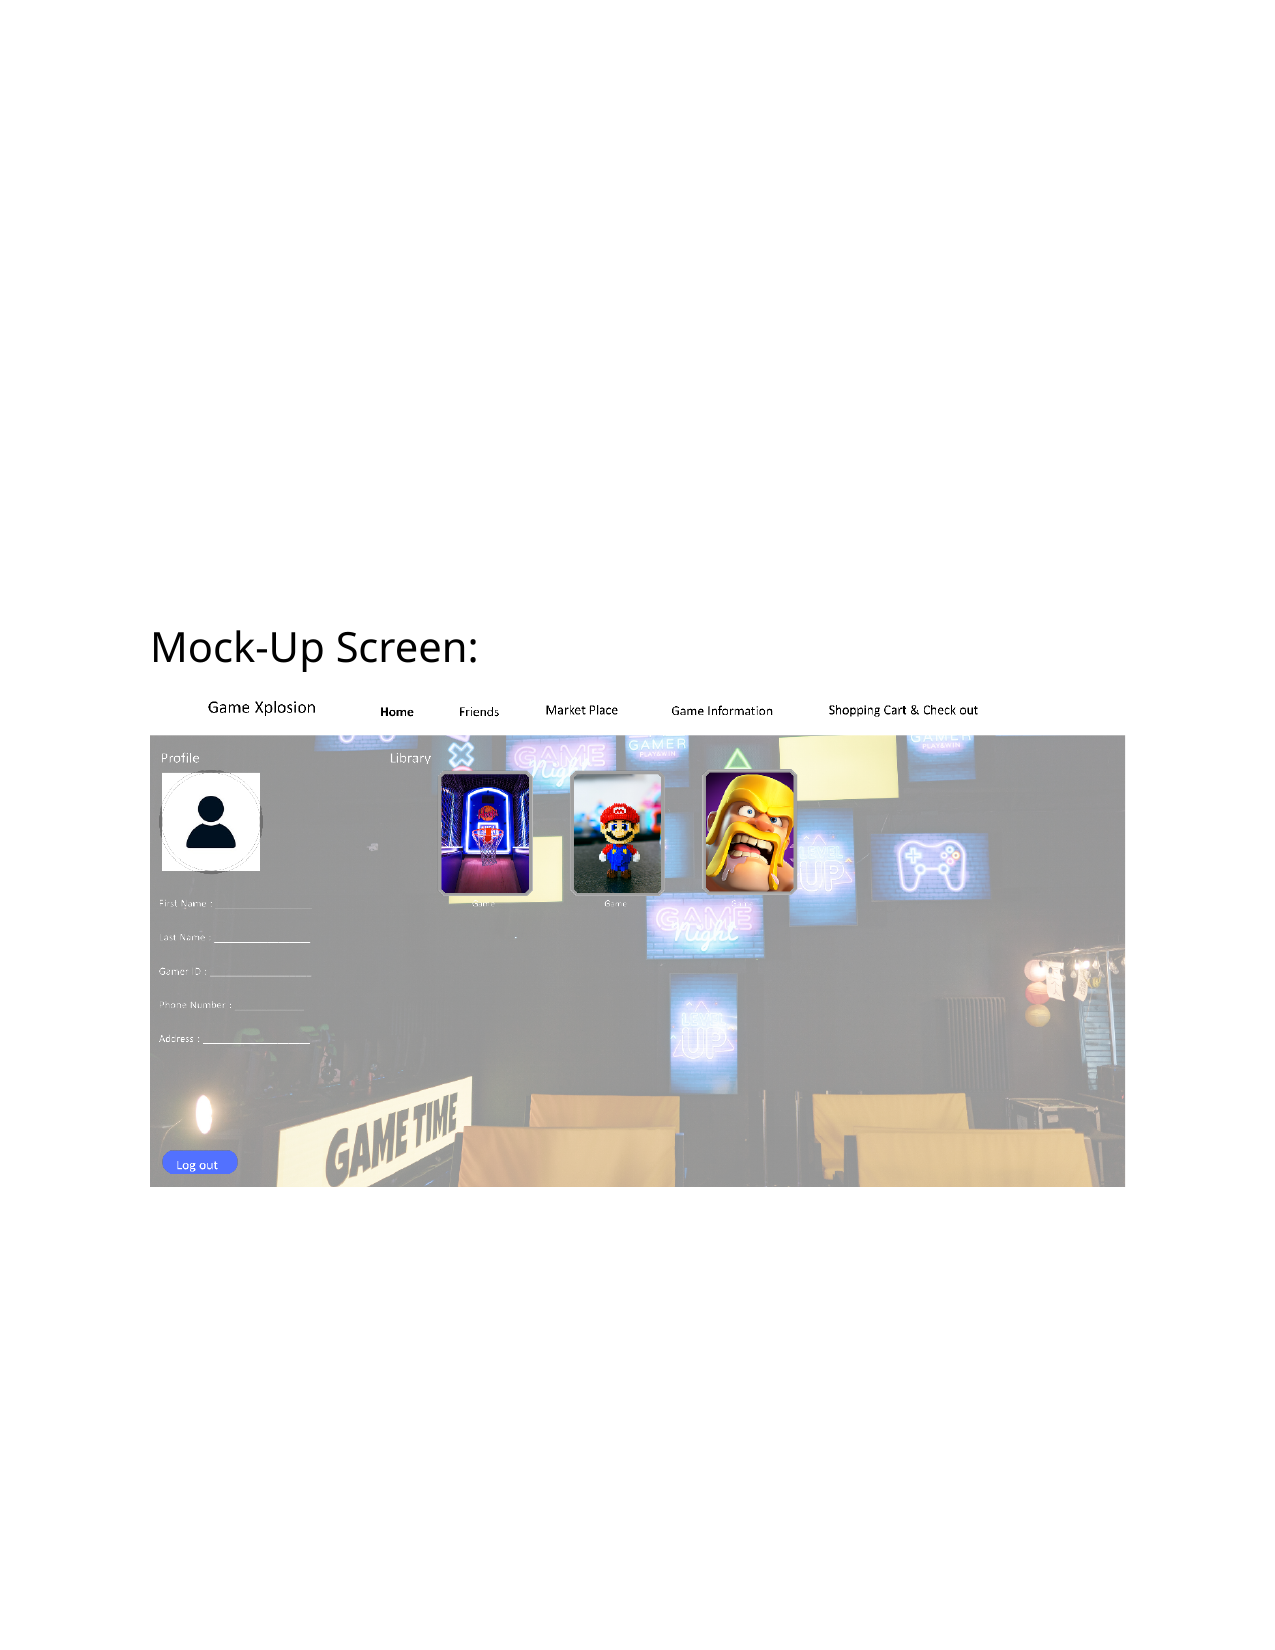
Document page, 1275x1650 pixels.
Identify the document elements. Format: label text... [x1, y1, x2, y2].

picture [150, 695, 1125, 1187]
text Mock-Up Screen: [150, 617, 1125, 674]
